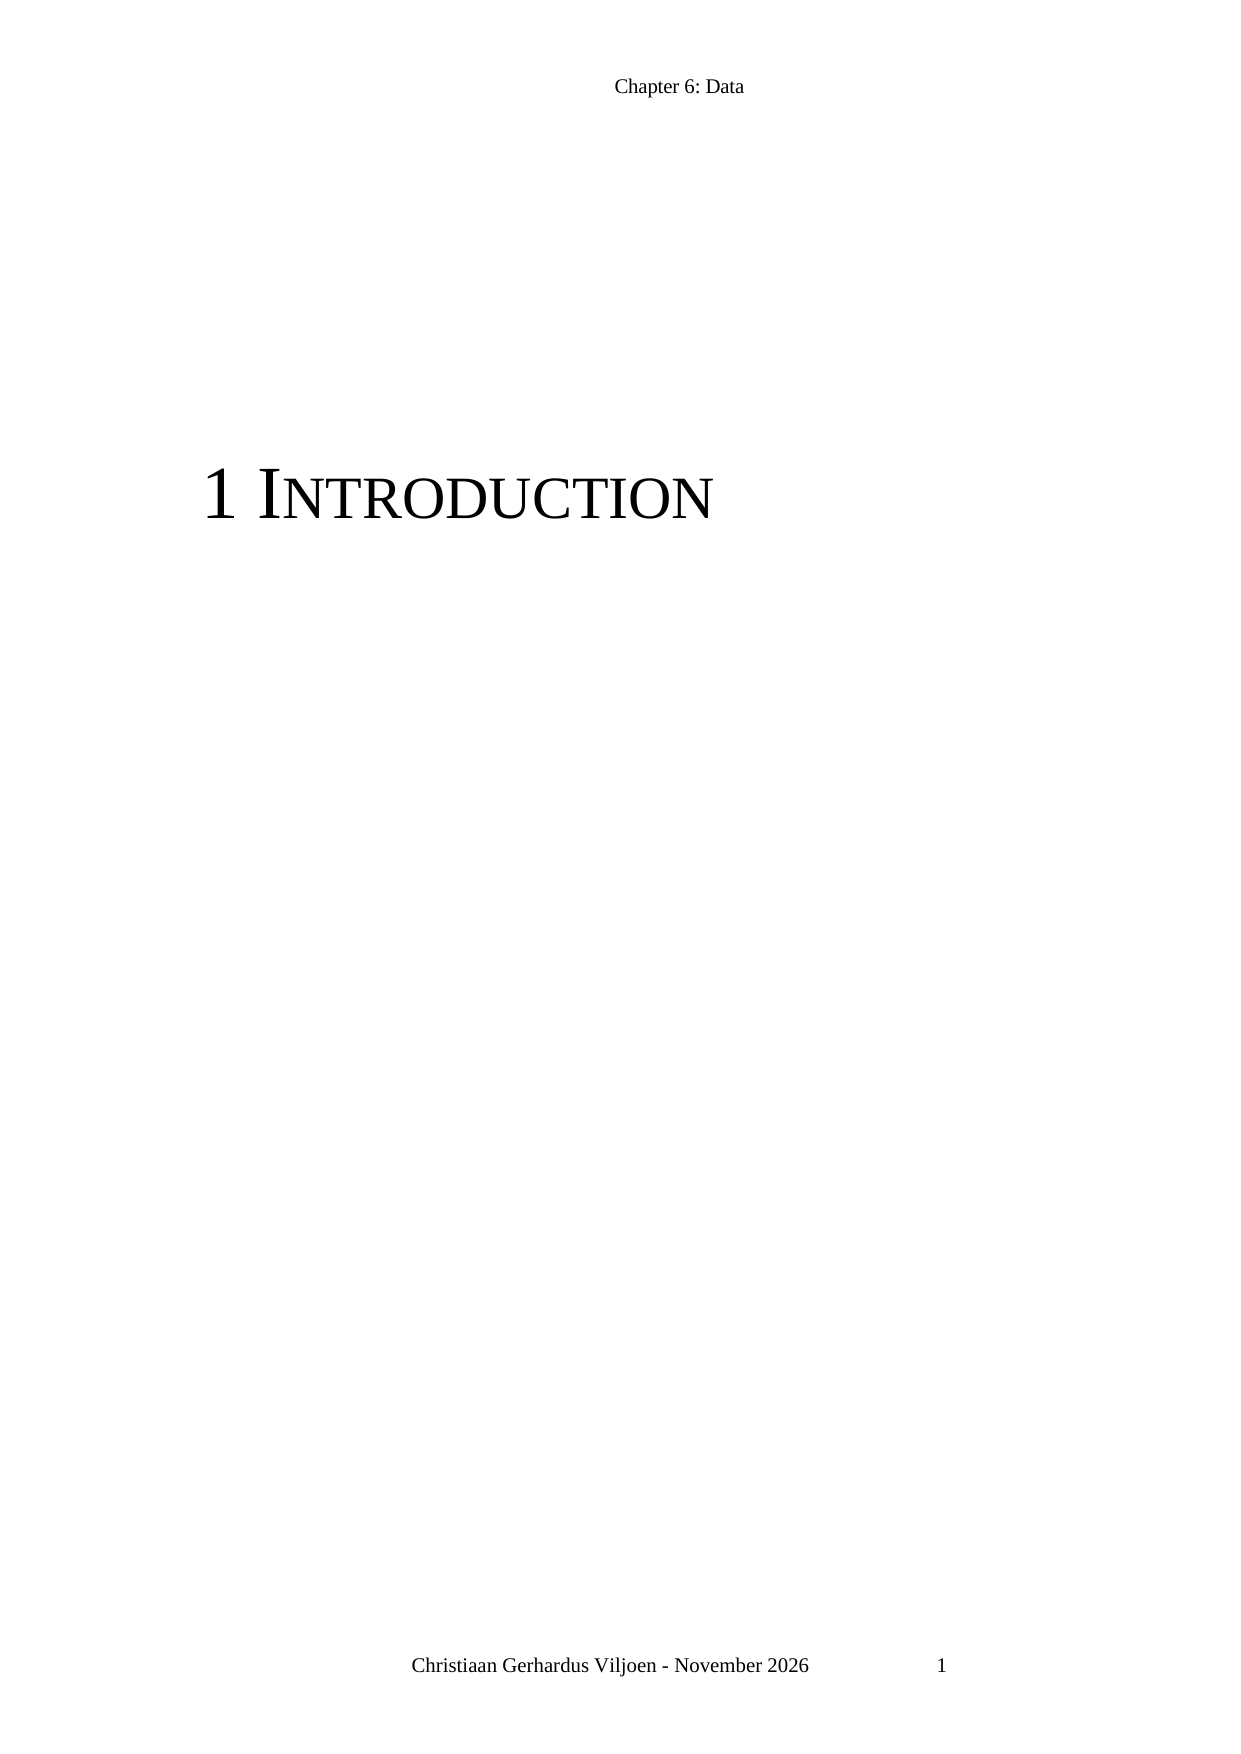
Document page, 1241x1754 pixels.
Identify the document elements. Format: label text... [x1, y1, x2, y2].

subtitle Introduction [201, 448, 1122, 534]
